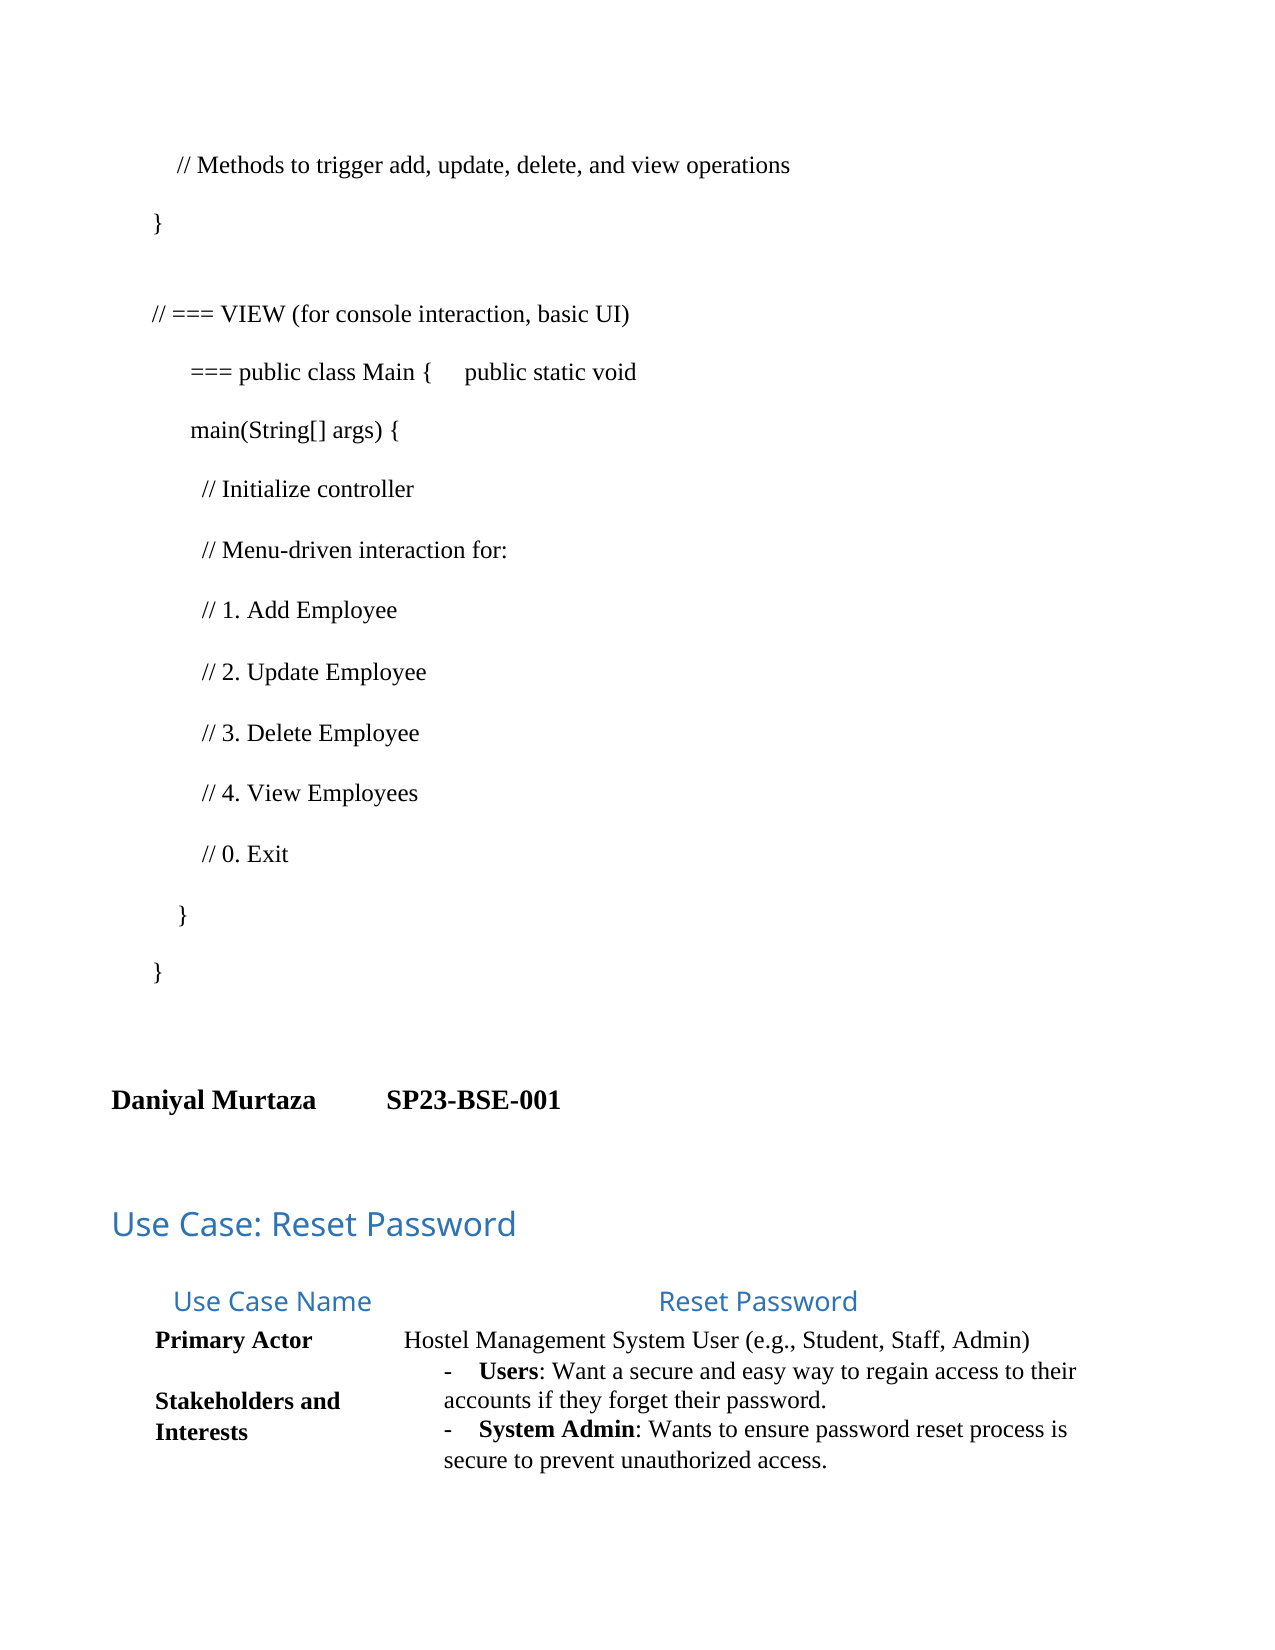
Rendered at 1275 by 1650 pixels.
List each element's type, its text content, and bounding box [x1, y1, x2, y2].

text // Menu-driven interaction for: [152, 535, 1124, 564]
text // 0. Exit [152, 839, 1124, 868]
text // === VIEW (for console interaction, basic UI) === public class Main { public static void main(String[] args) { [152, 299, 648, 444]
text // 4. View Employees [152, 778, 1124, 807]
text // Methods to trigger add, update, delete, and view operations [152, 150, 1124, 179]
subtitle Use Case: Reset Password [111, 1201, 1124, 1247]
text // 2. Update Employee [152, 657, 1124, 686]
table_cell Users: Want a secure and easy way to regain access to their accounts if they forget their password. System Admin: Wants to ensure password reset process is secure to prevent unauthorized access. [404, 1357, 1116, 1478]
text // 1. Add Employee [152, 596, 1124, 624]
text } [152, 208, 1124, 237]
table_header Primary Actor [155, 1325, 404, 1357]
text } [152, 957, 1124, 986]
text // 3. Delete Employee [152, 718, 1124, 747]
table_header Hostel Management System User (e.g., Student, Staff, Admin) [404, 1325, 1116, 1357]
table_cell Stakeholders and Interests [155, 1357, 404, 1478]
text Daniyal Murtaza SP23-BSE-001 [111, 1083, 1124, 1115]
subtitle Use Case Name Reset Password [150, 1282, 1124, 1319]
text // Initialize controller [152, 474, 1124, 503]
text } [152, 900, 1124, 928]
